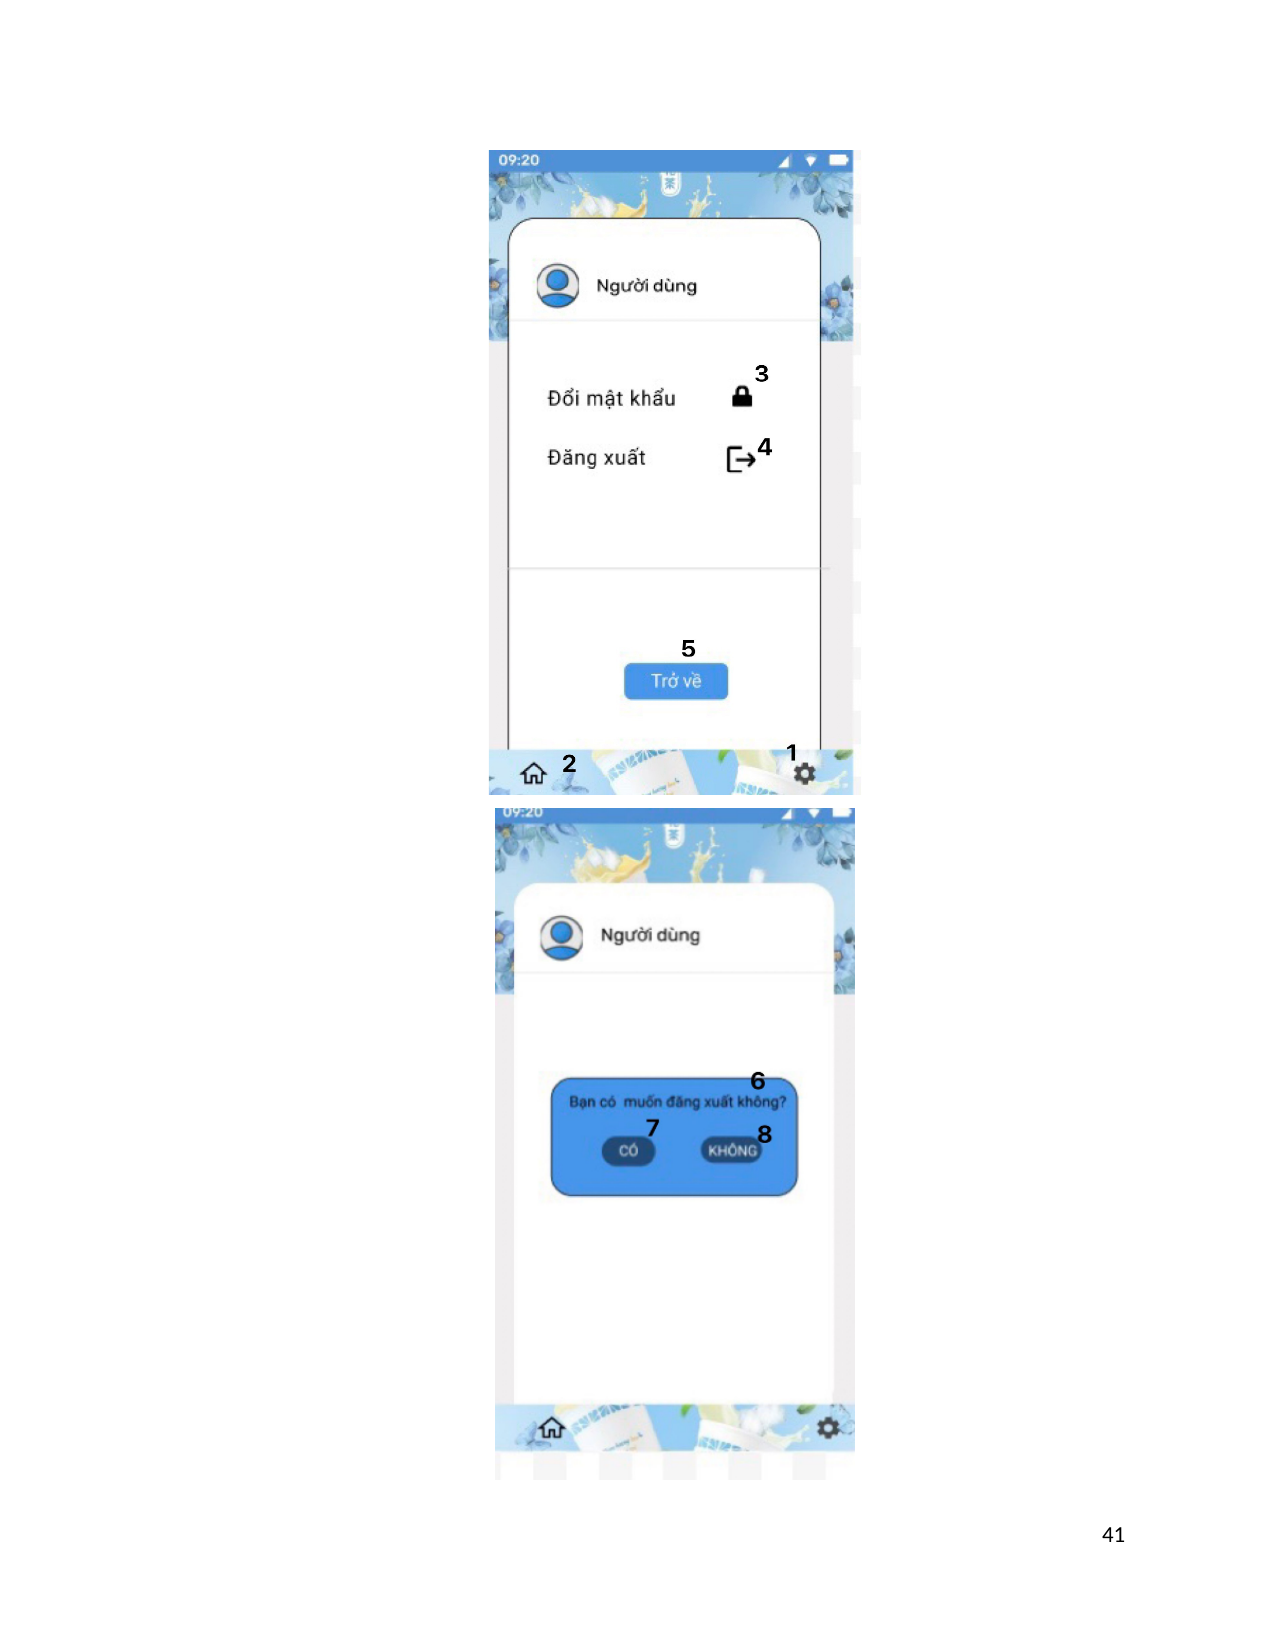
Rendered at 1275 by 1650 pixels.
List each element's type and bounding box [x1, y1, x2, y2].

picture [488, 150, 862, 795]
picture [495, 808, 855, 1480]
